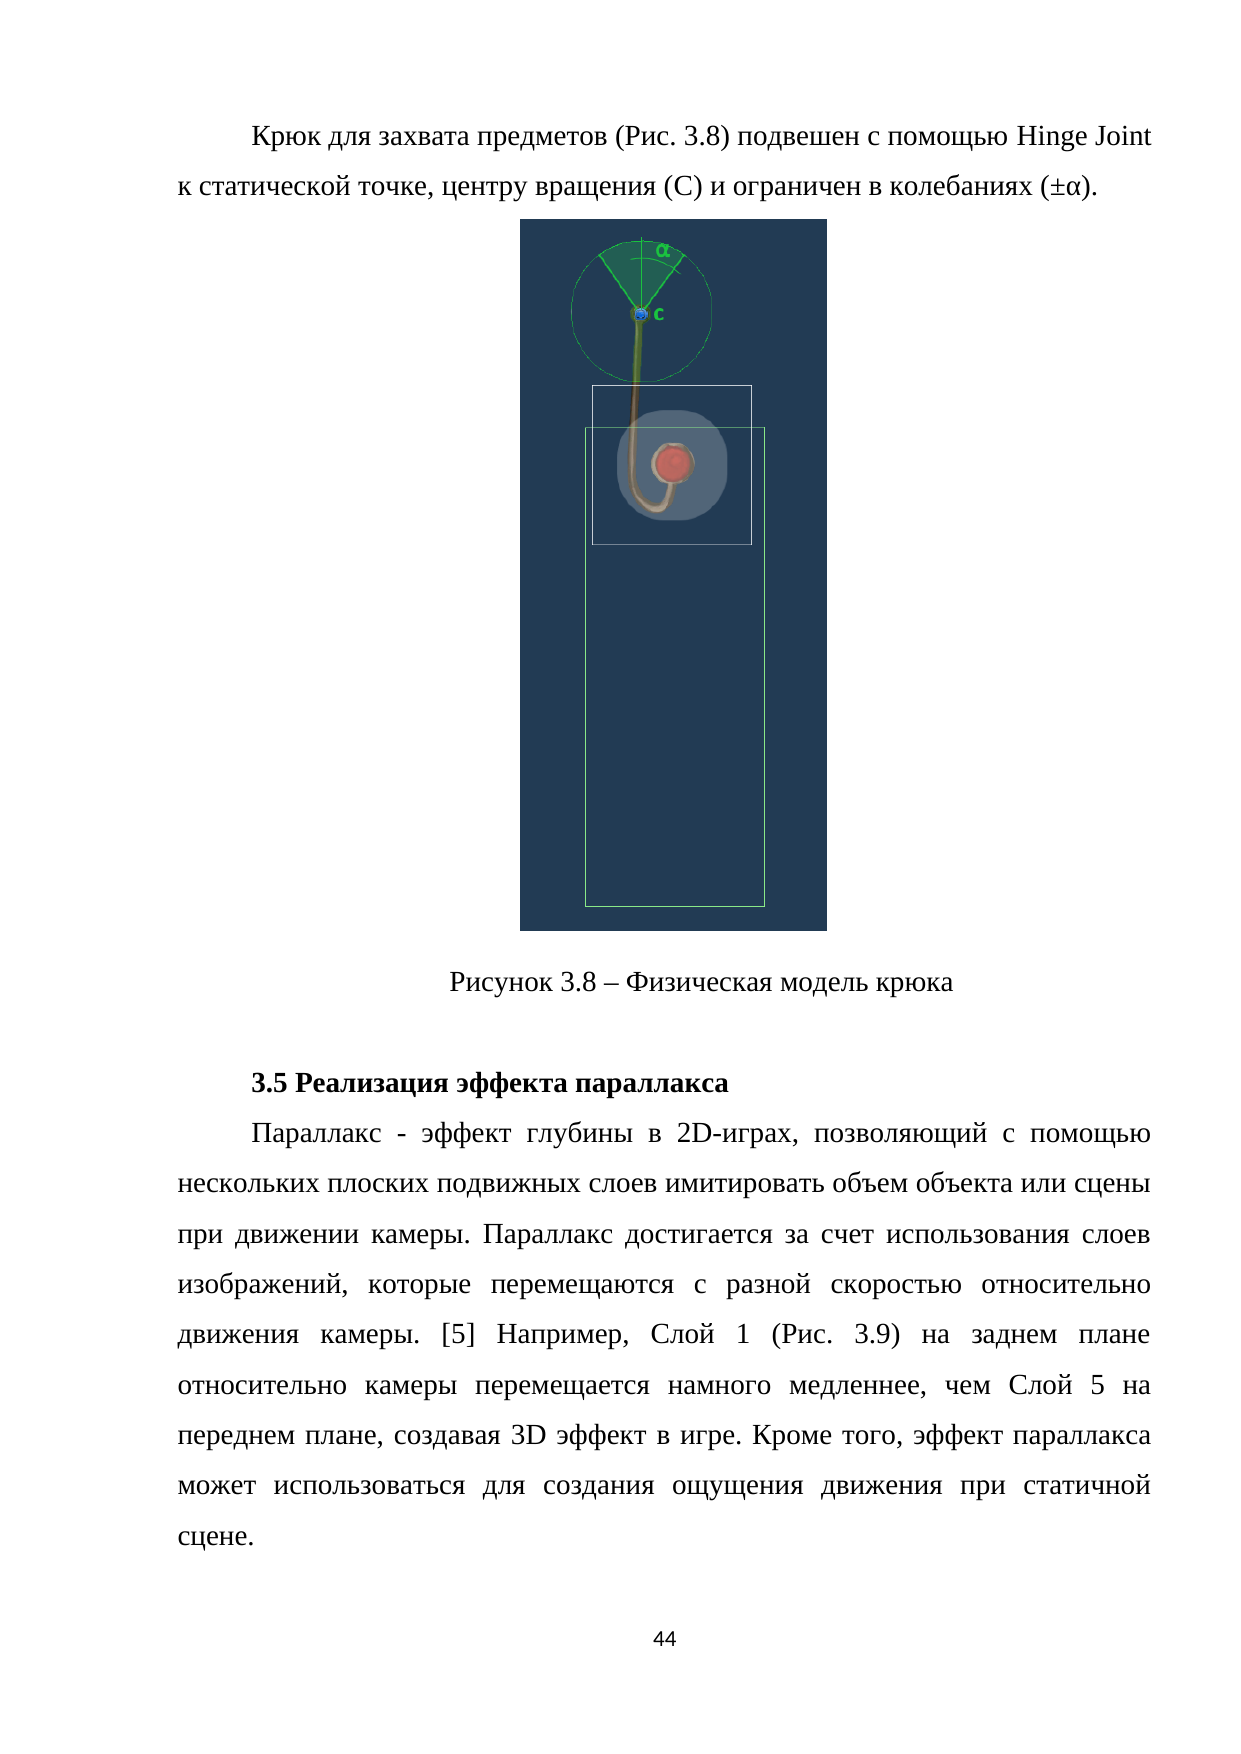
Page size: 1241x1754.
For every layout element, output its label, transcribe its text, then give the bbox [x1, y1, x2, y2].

text Крюк для захвата предметов (Рис. 3.8) подвешен с помощью Hinge Joint к статической точке, центру вращения (C) и ограничен в колебаниях (±α). [177, 118, 1152, 202]
text Параллакс - эффект глубины в 2D-играх, позволяющий с помощью нескольких плоских подвижных слоев имитировать объем объекта или сцены при движении камеры. Параллакс достигается за счет использования слоев изображений, которые перемещаются с разной скоростью относительно движения камеры. [5] Например, Слой 1 (Рис. 3.9) на заднем плане относительно камеры перемещается намного медленнее, чем Слой 5 на переднем плане, создавая 3D эффект в игре. Кроме того, эффект параллакса может использоваться для создания ощущения движения при статичной сцене. [177, 1115, 1152, 1551]
subtitle 3.5 Реализация эффекта параллакса [177, 1065, 1152, 1098]
picture [520, 219, 827, 931]
